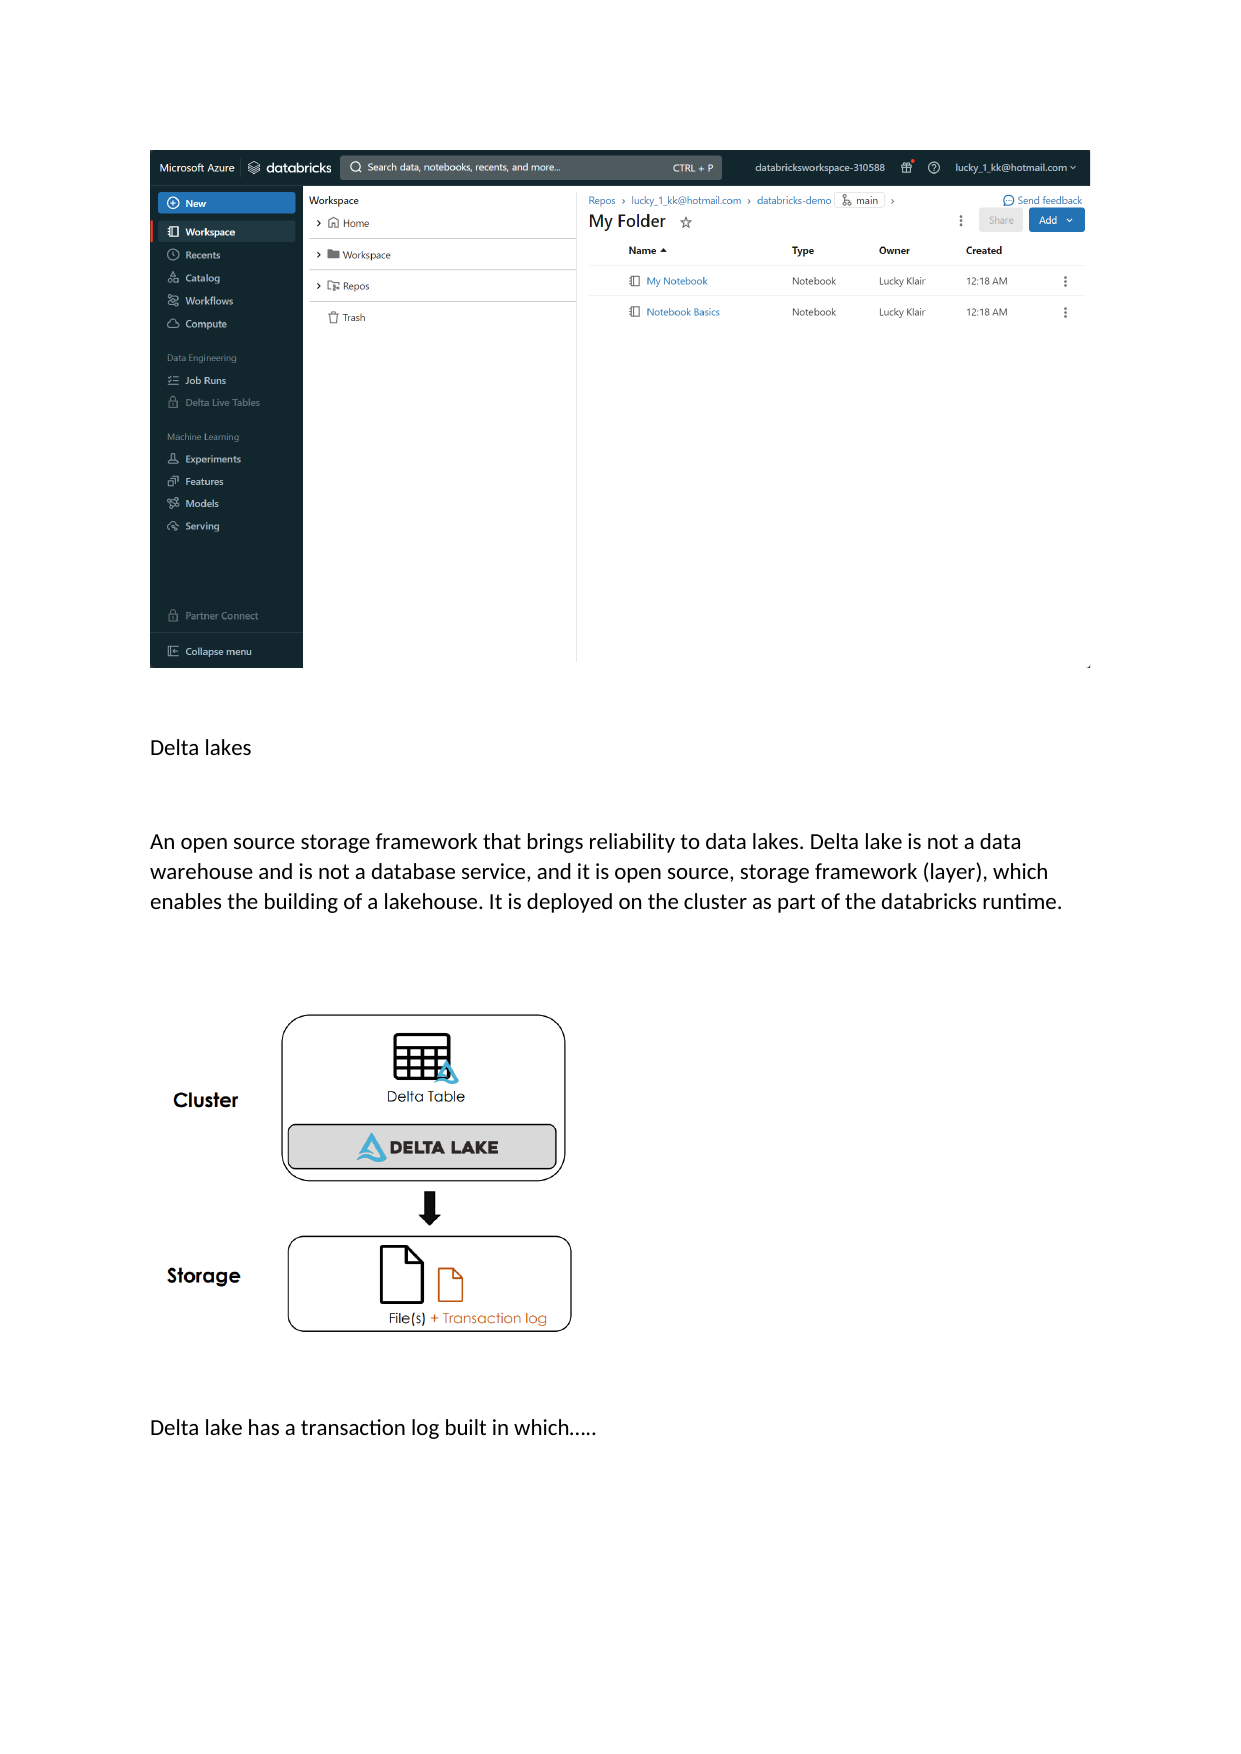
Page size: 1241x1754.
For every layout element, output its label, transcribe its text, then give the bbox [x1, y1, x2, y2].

text Delta lake has a transaction log built in which….. [150, 1413, 1090, 1441]
picture [150, 981, 620, 1347]
picture [150, 150, 1091, 668]
text Delta lakes [150, 733, 1090, 761]
text An open source storage framework that brings reliability to data lakes. Delta lake is not a data warehouse and is not a database service, and it is open source, storage framework (layer), which enables the building of a lakehouse. It is deployed on the cluster as part of the databricks runtime. [150, 827, 1090, 915]
